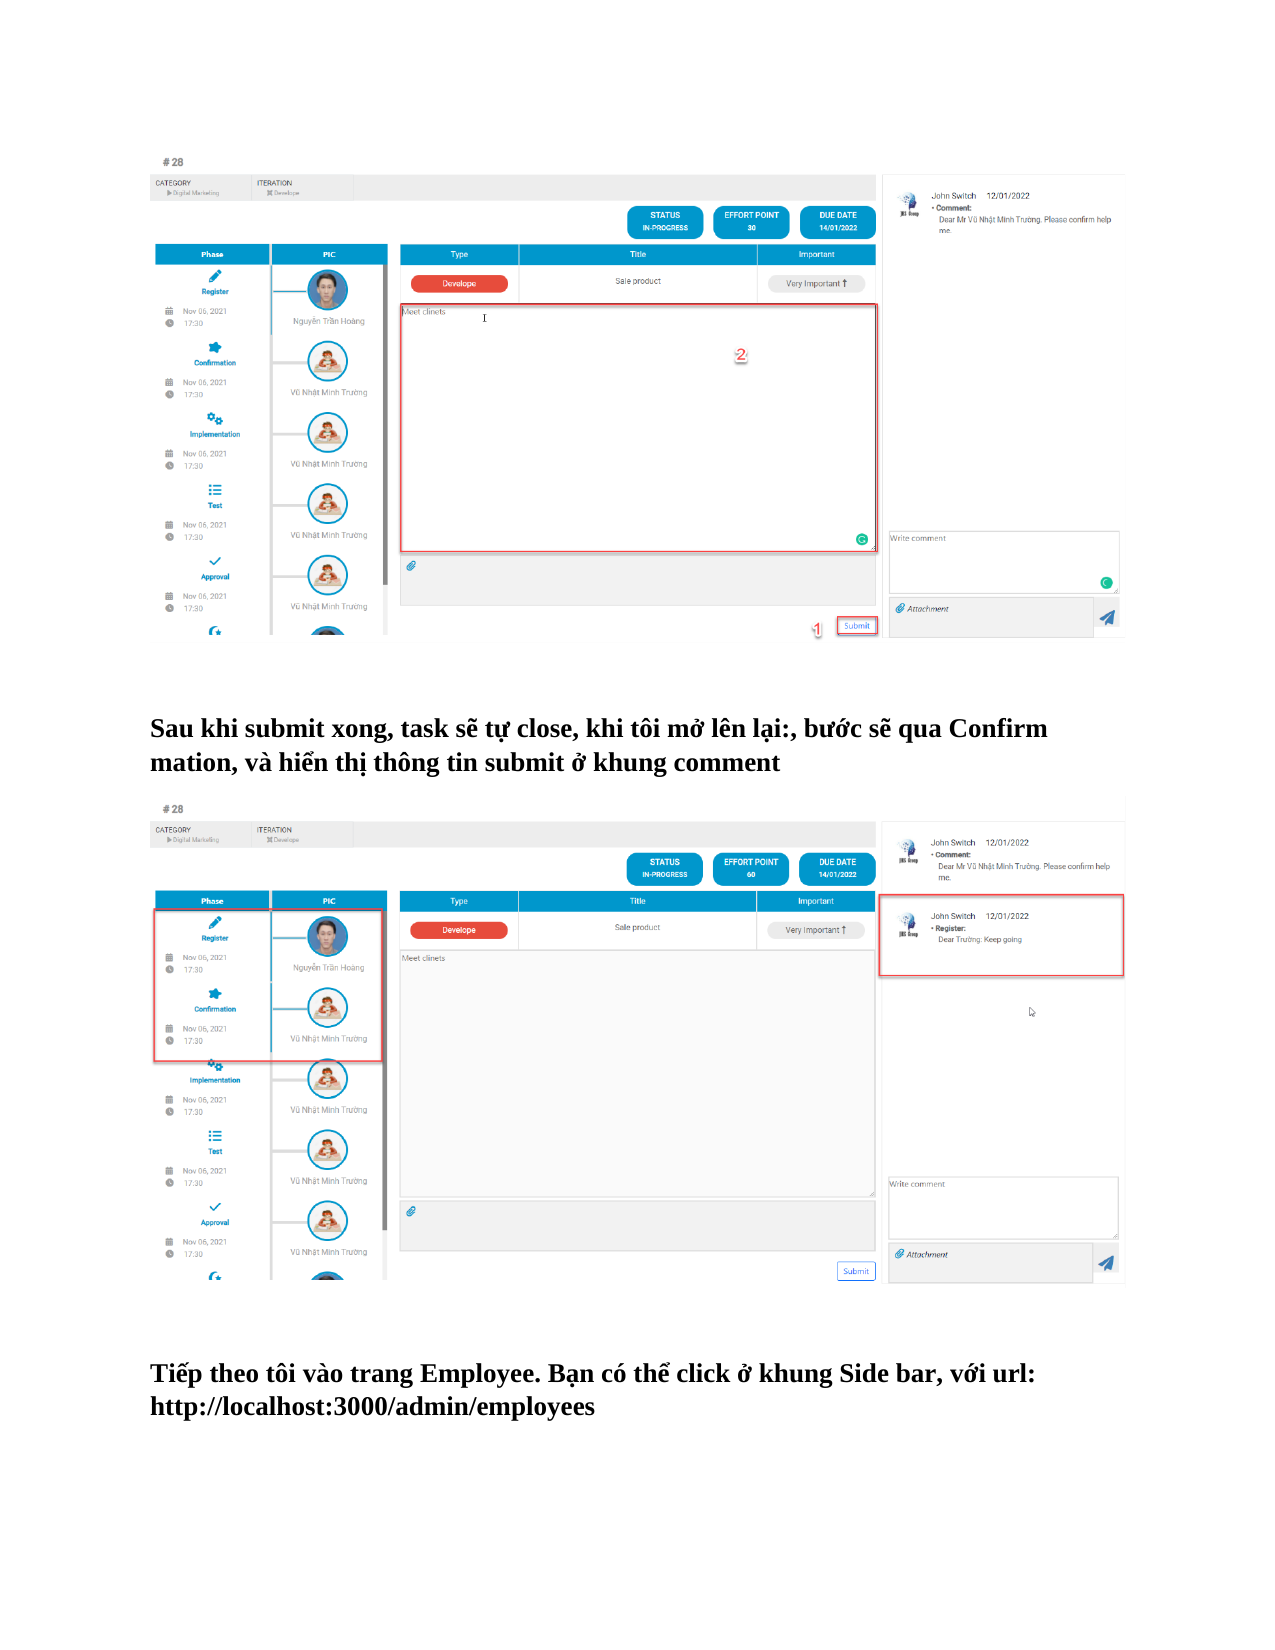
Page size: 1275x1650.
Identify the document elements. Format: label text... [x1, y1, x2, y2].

picture [150, 796, 1125, 1288]
text Sau khi submit xong, task sẽ tự close, khi tôi mở lên lại:, bước sẽ qua Confirm mation, và hiển thị thông tin submit ở khung comment [150, 712, 1125, 777]
text Tiếp theo tôi vào trang Employee. Bạn có thể click ở khung Side bar, với url: http://localhost:3000/admin/employees [150, 1357, 1125, 1422]
picture [150, 150, 1125, 644]
